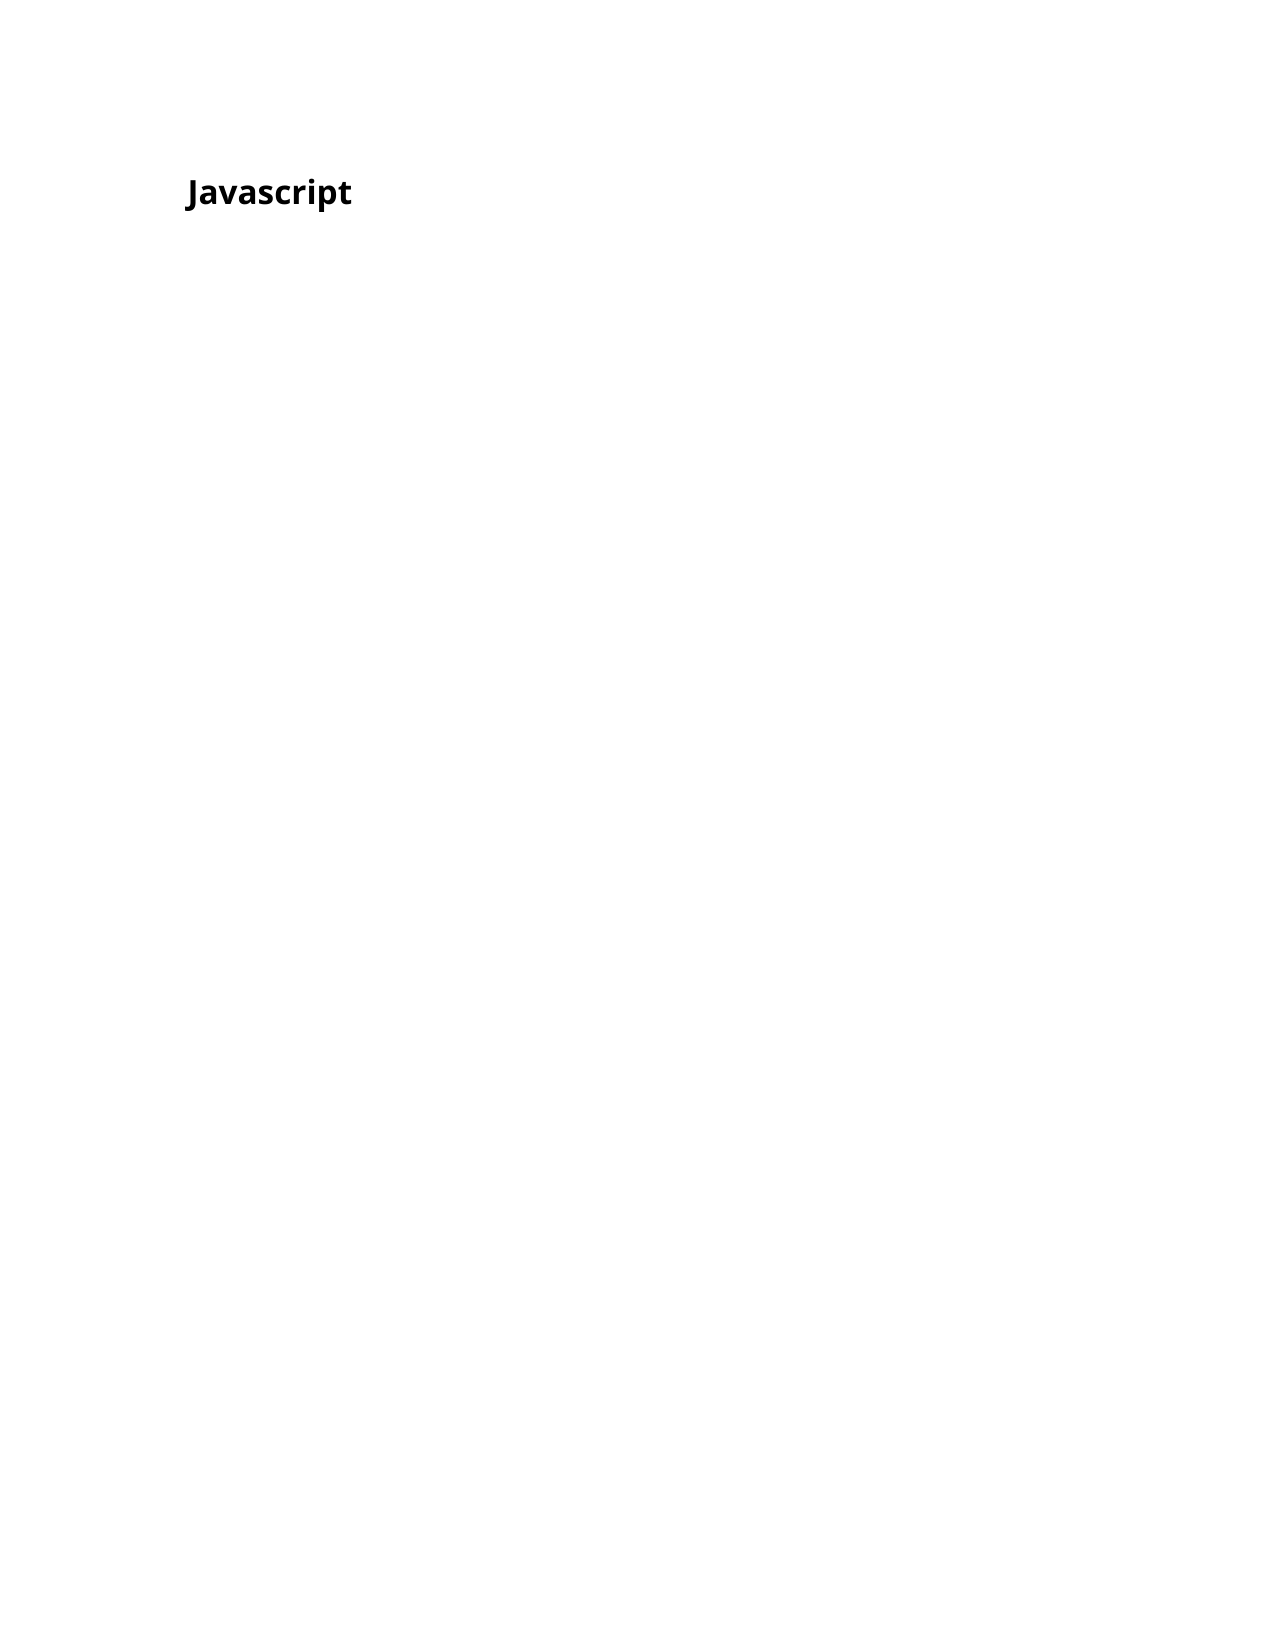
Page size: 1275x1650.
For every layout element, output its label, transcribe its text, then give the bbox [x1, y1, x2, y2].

subtitle Javascript [187, 159, 1088, 224]
